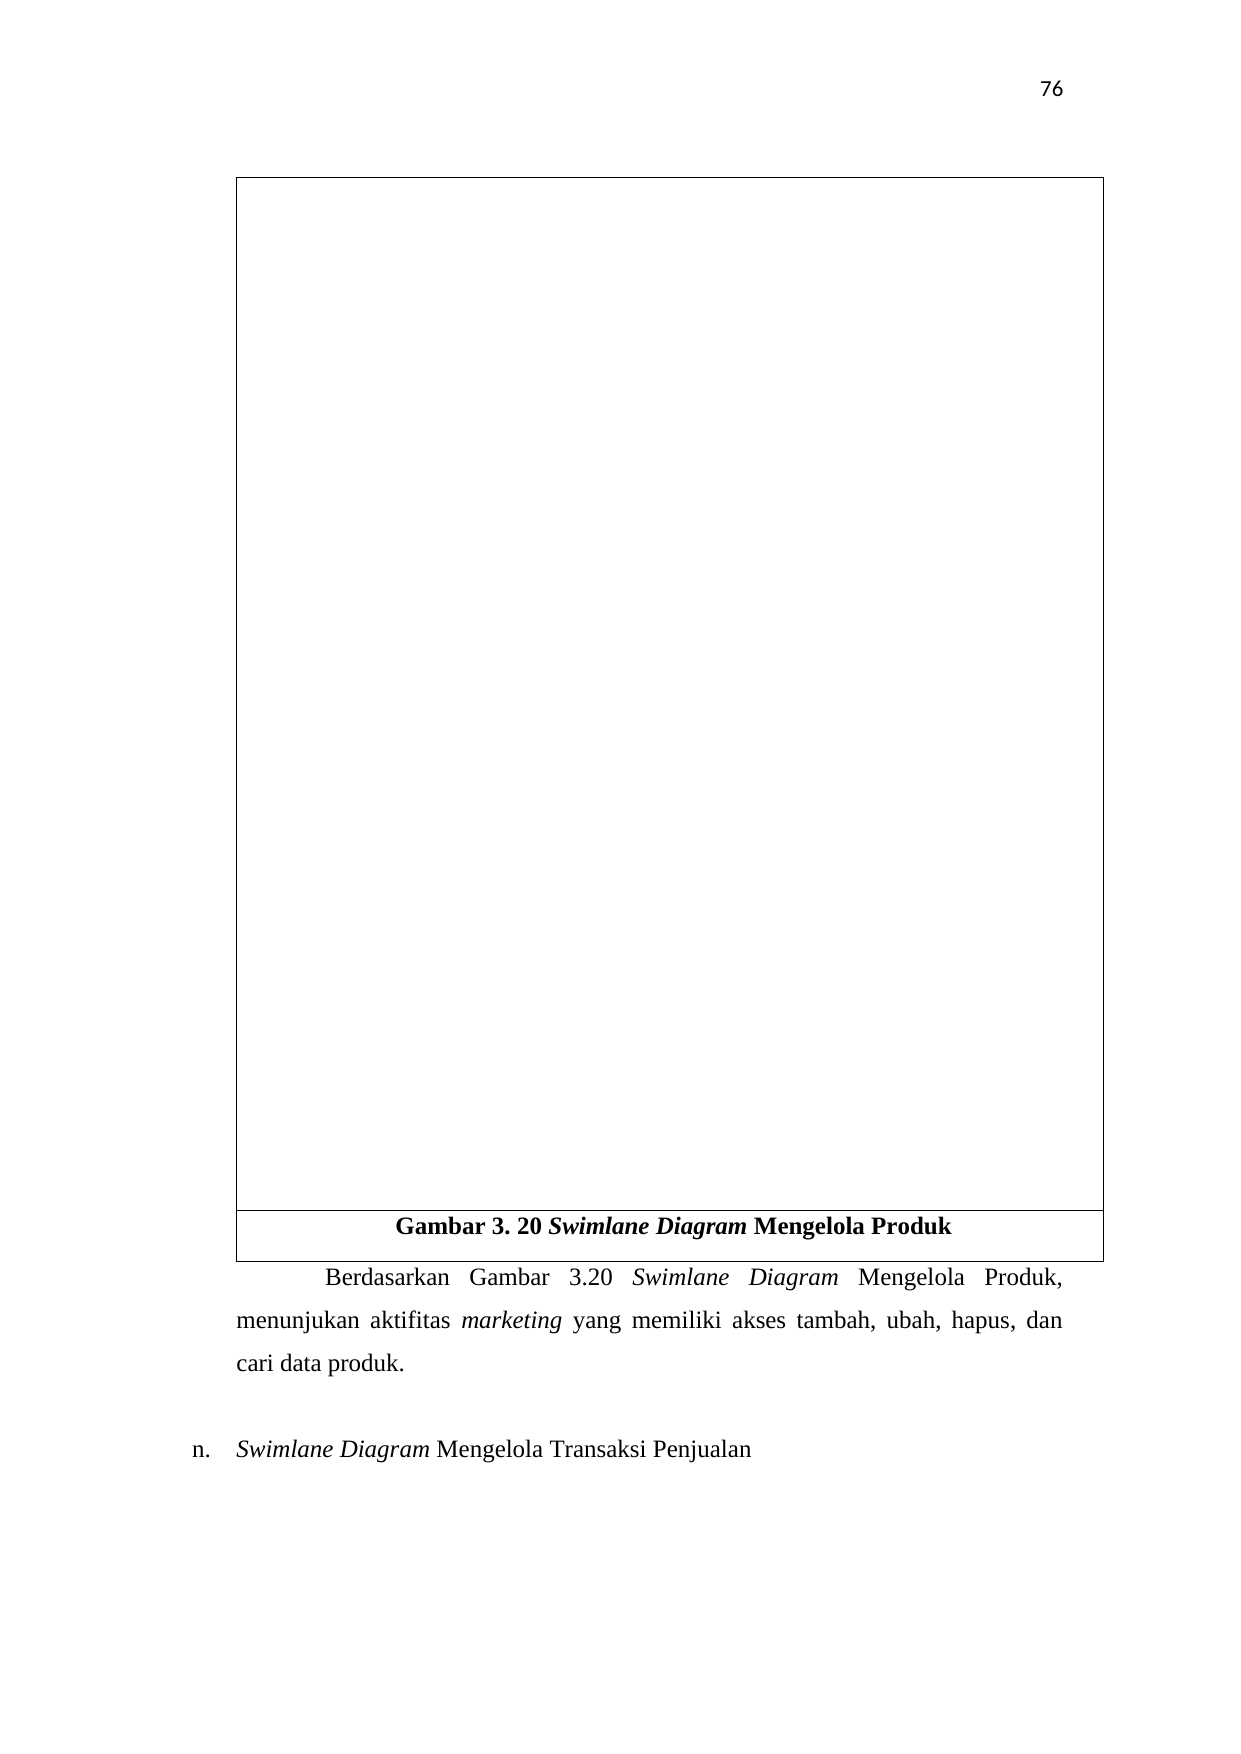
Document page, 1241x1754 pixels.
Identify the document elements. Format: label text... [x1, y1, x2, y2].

list Swimlane Diagram Mengelola Transaksi Penjualan [192, 1434, 1063, 1462]
text Berdasarkan Gambar 3.20 Swimlane Diagram Mengelola Produk, menunjukan aktifitas marketing yang memiliki akses tambah, ubah, hapus, dan cari data produk. [236, 1262, 1063, 1377]
table_cell Gambar 3. 20 Swimlane Diagram Mengelola Produk [237, 1211, 1103, 1261]
table_header [237, 178, 1103, 1210]
